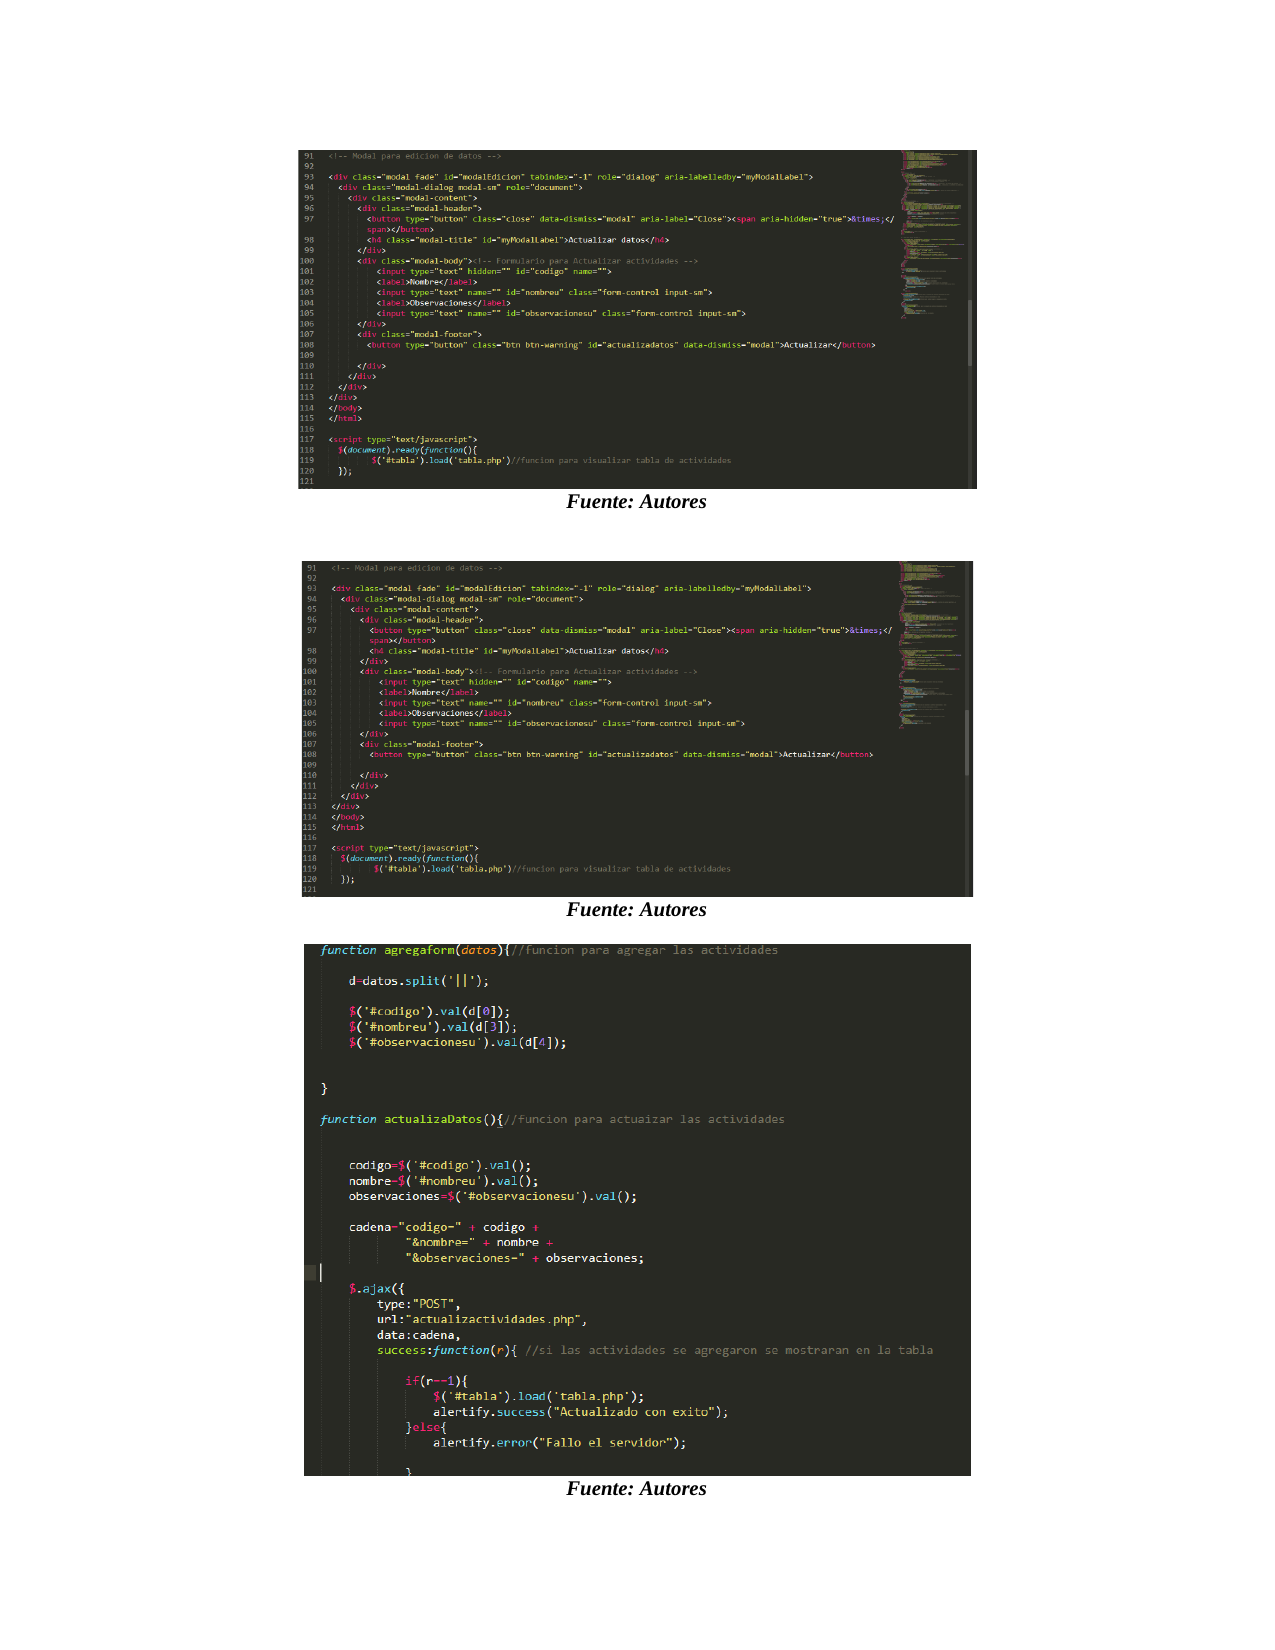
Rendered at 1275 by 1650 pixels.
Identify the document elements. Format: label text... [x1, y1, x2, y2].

text Fuente: Autores [150, 897, 1125, 921]
picture [301, 561, 974, 897]
picture [298, 150, 977, 489]
picture [304, 944, 971, 1476]
text Fuente: Autores [150, 1476, 1125, 1500]
text Fuente: Autores [150, 489, 1125, 513]
